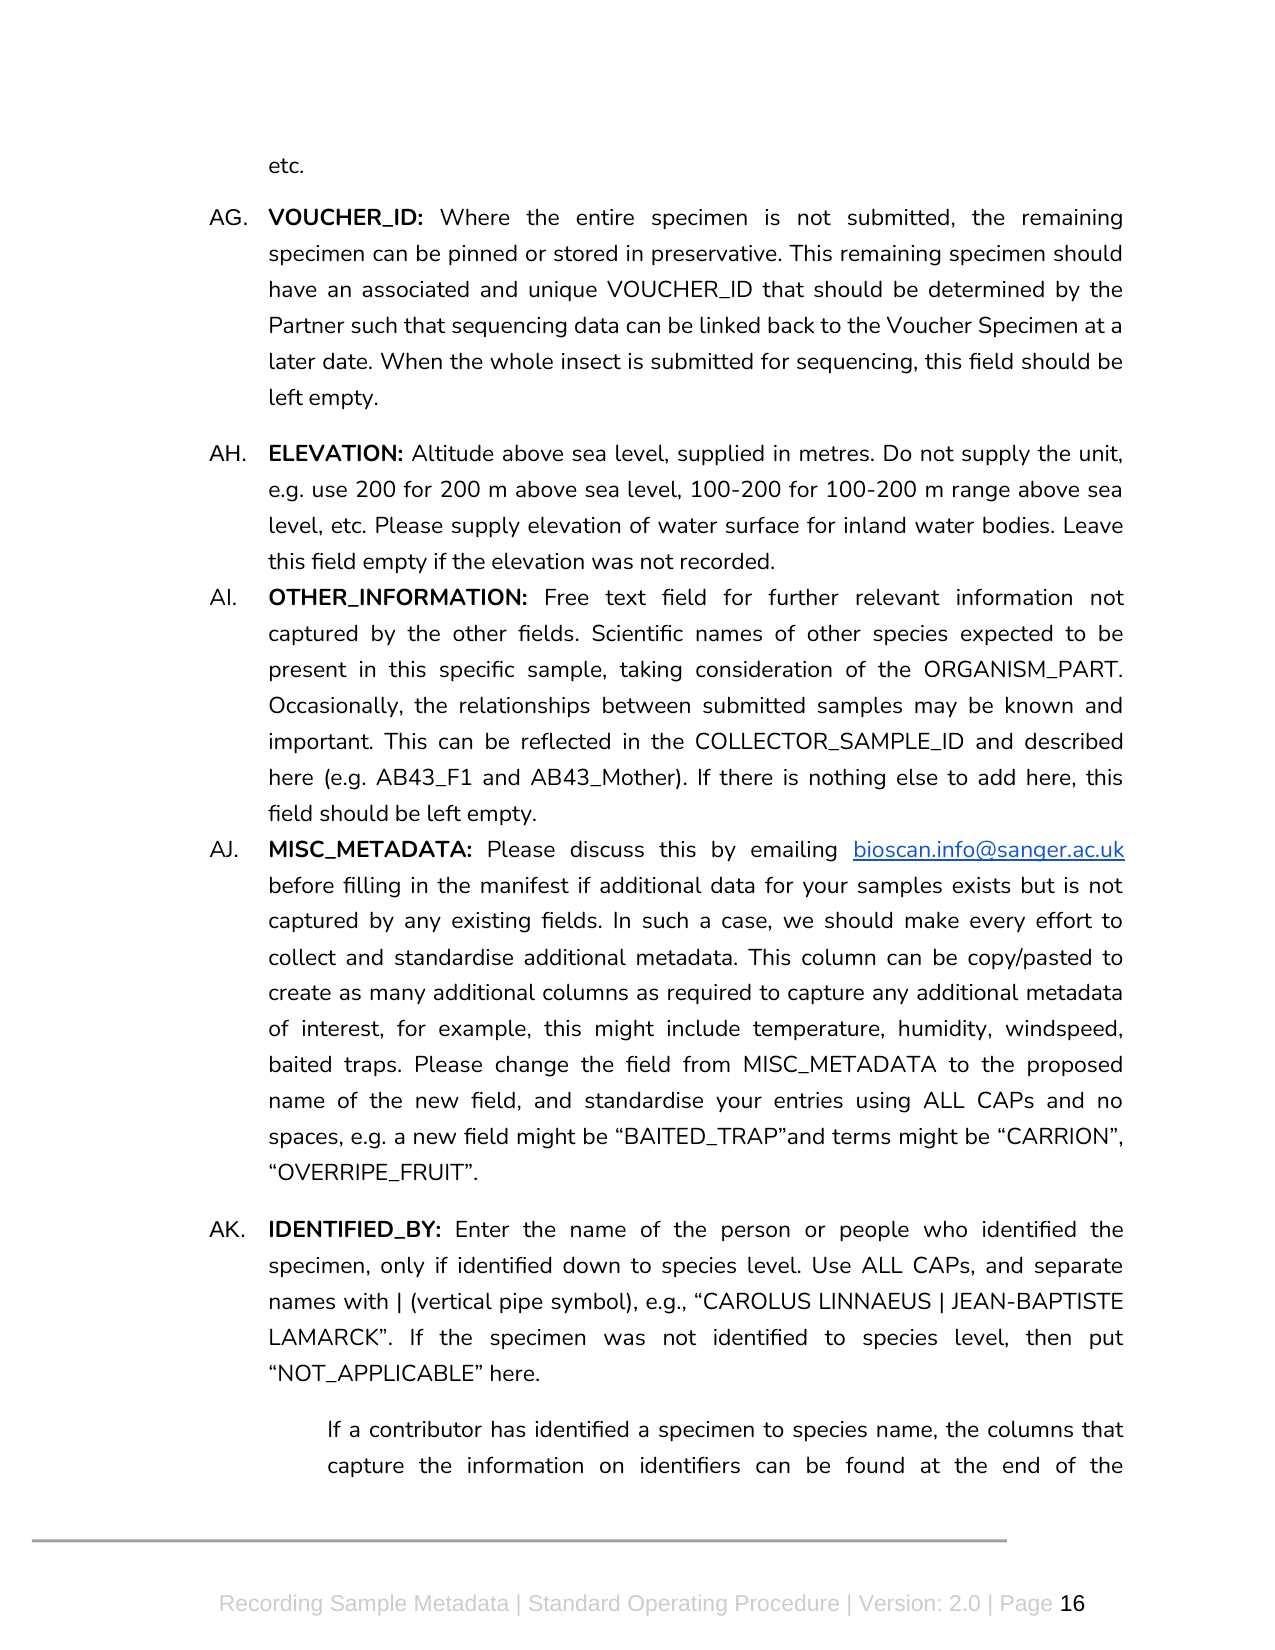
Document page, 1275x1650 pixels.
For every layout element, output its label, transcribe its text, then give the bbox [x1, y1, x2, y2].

list IDENTIFIED_BY: Enter the name of the person or people who identified the specimen, only if identified down to species level. Use ALL CAPs, and separate names with | (vertical pipe symbol), e.g., “CAROLUS LINNAEUS | JEAN-BAPTISTE LAMARCK”. If the specimen was not identified to species level, then put “NOT_APPLICABLE” here. [209, 1214, 1124, 1389]
list VOUCHER_ID: Where the entire specimen is not submitted, the remaining specimen can be pinned or stored in preservative. This remaining specimen should have an associated and unique VOUCHER_ID that should be determined by the Partner such that sequencing data can be linked back to the Voucher Specimen at a later date. When the whole insect is submitted for sequencing, this field should be left empty. [209, 202, 1124, 413]
list MISC_METADATA: Please discuss this by emailing bioscan.info@sanger.ac.uk before filling in the manifest if additional data for your samples exists but is not captured by any existing fields. In such a case, we should make every effort to collect and standardise additional metadata. This column can be copy/pasted to create as many additional columns as required to capture any additional metadata of interest, for example, this might include temperature, humidity, windspeed, baited traps. Please change the field from MISC_METADATA to the proposed name of the new field, and standardise your entries using ALL CAPs and no spaces, e.g. a new field might be “BAITED_TRAP”and terms might be “CARRION”, “OVERRIPE_FRUIT”. [209, 834, 1124, 1188]
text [327, 1414, 1125, 1482]
list ELEVATION: Altitude above sea level, supplied in metres. Do not supply the unit, e.g. use 200 for 200 m above sea level, 100-200 for 100-200 m range above sea level, etc. Please supply elevation of water surface for inland water bodies. Leave this field empty if the elevation was not recorded. [209, 438, 1124, 578]
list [209, 150, 1124, 181]
list OTHER_INFORMATION: Free text field for further relevant information not captured by the other fields. Scientific names of other species expected to be present in this specific sample, taking consideration of the ORGANISM_PART. Occasionally, the relationships between submitted samples may be known and important. This can be reflected in the COLLECTOR_SAMPLE_ID and described here (e.g. AB43_F1 and AB43_Mother). If there is nothing else to add here, this field should be left empty. [209, 582, 1124, 829]
